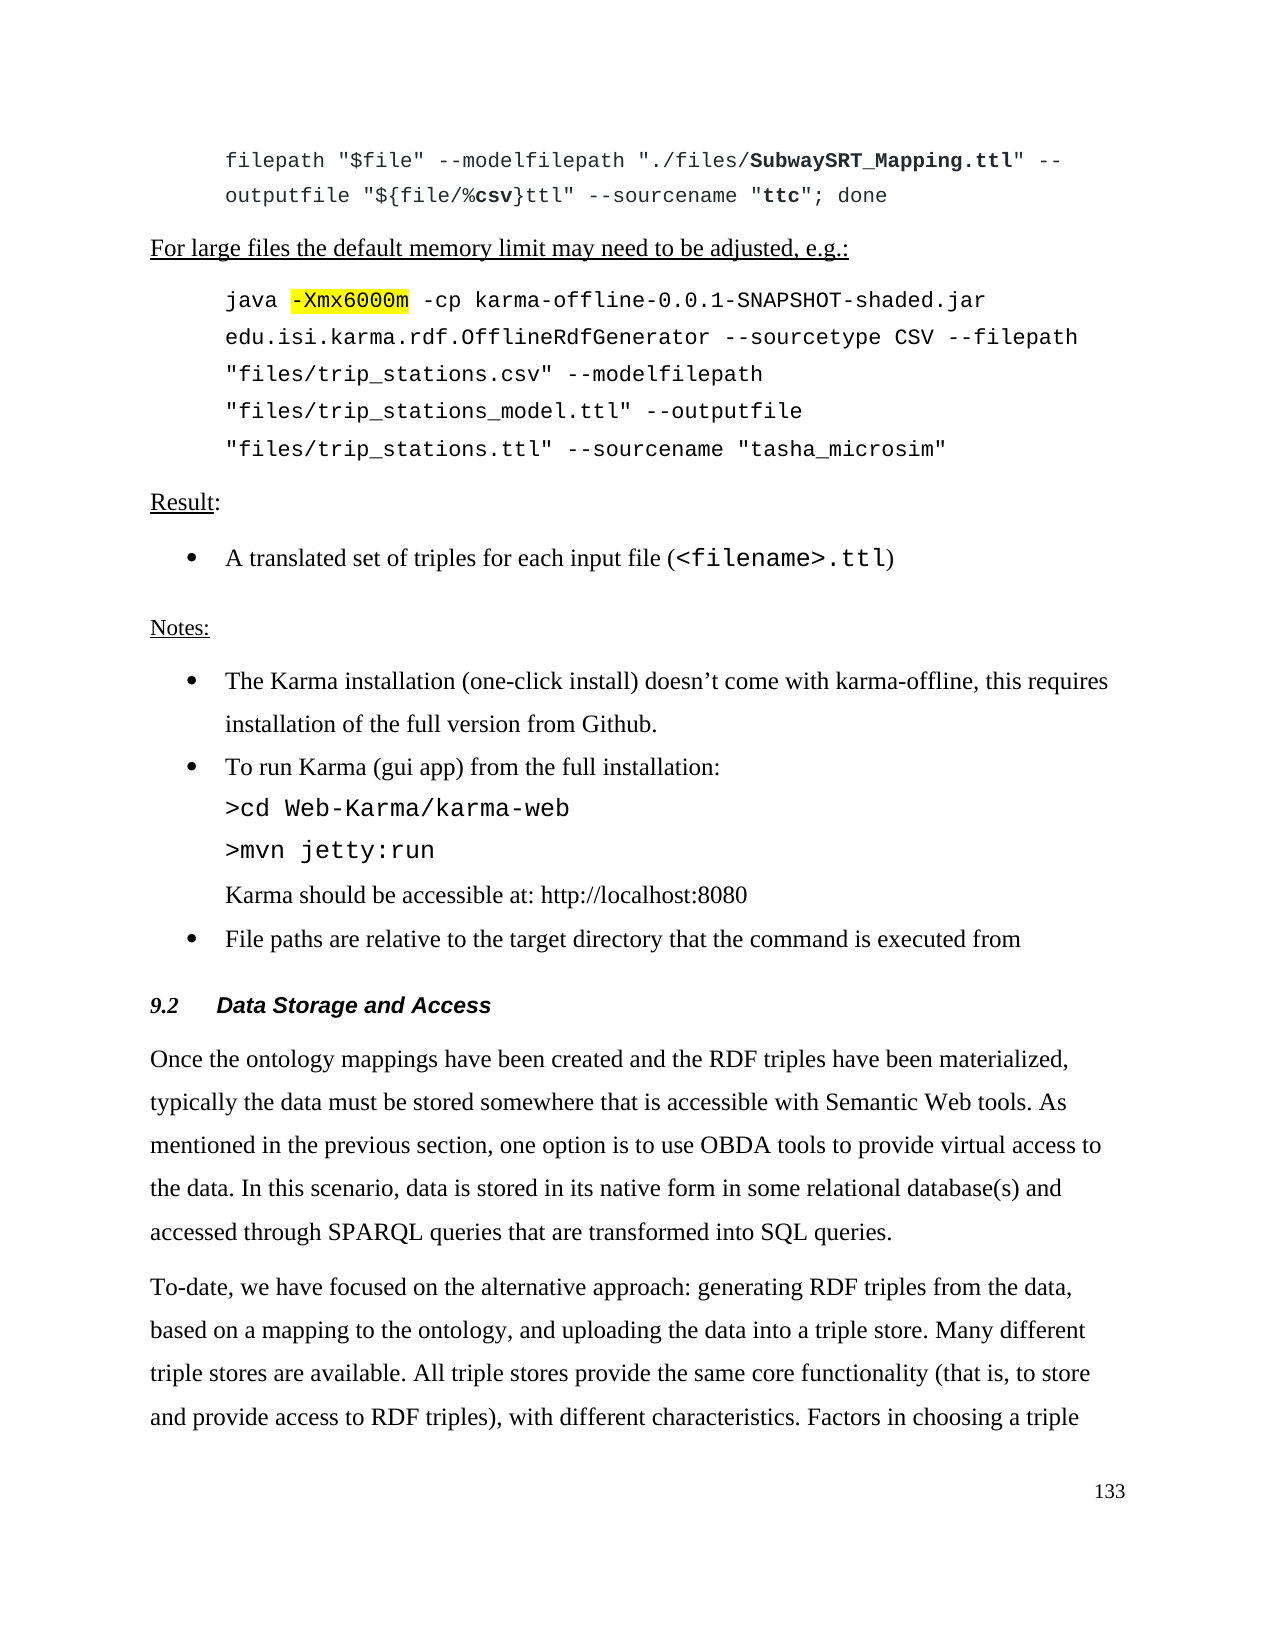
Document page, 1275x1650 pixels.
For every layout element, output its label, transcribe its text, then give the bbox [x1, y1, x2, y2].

list To run Karma (gui app) from the full installation: >cd Web-Karma/karma-web >mvn jetty:run Karma should be accessible at: http://localhost:8080 [187, 752, 1125, 909]
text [150, 1272, 1125, 1430]
list A translated set of triples for each input file (<filename>.ttl) [187, 543, 1125, 574]
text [225, 150, 1125, 209]
list The Karma installation (one-click install) doesn’t come with karma-offline, this requires installation of the full version from Github. [187, 666, 1125, 738]
text Result: [150, 487, 1125, 516]
subtitle Data Storage and Access [150, 992, 1125, 1018]
subtitle Notes: [150, 614, 1125, 641]
text Once the ontology mappings have been created and the RDF triples have been materialized, typically the data must be stored somewhere that is accessible with Semantic Web tools. As mentioned in the previous section, one option is to use OBDA tools to provide virtual access to the data. In this scenario, data is stored in its native form in some relational database(s) and accessed through SPARQL queries that are transformed into SQL queries. [150, 1044, 1125, 1245]
text java -Xmx6000m -cp karma-offline-0.0.1-SNAPSHOT-shaded.jar edu.isi.karma.rdf.OfflineRdfGenerator --sourcetype CSV --filepath "files/trip_stations.csv" --modelfilepath "files/trip_stations_model.ttl" --outputfile "files/trip_stations.ttl" --sourcename "tasha_microsim" [225, 289, 1125, 462]
text For large files the default memory limit may need to be adjusted, e.g.: [150, 233, 1125, 262]
list File paths are relative to the target directory that the command is executed from [187, 924, 1125, 952]
